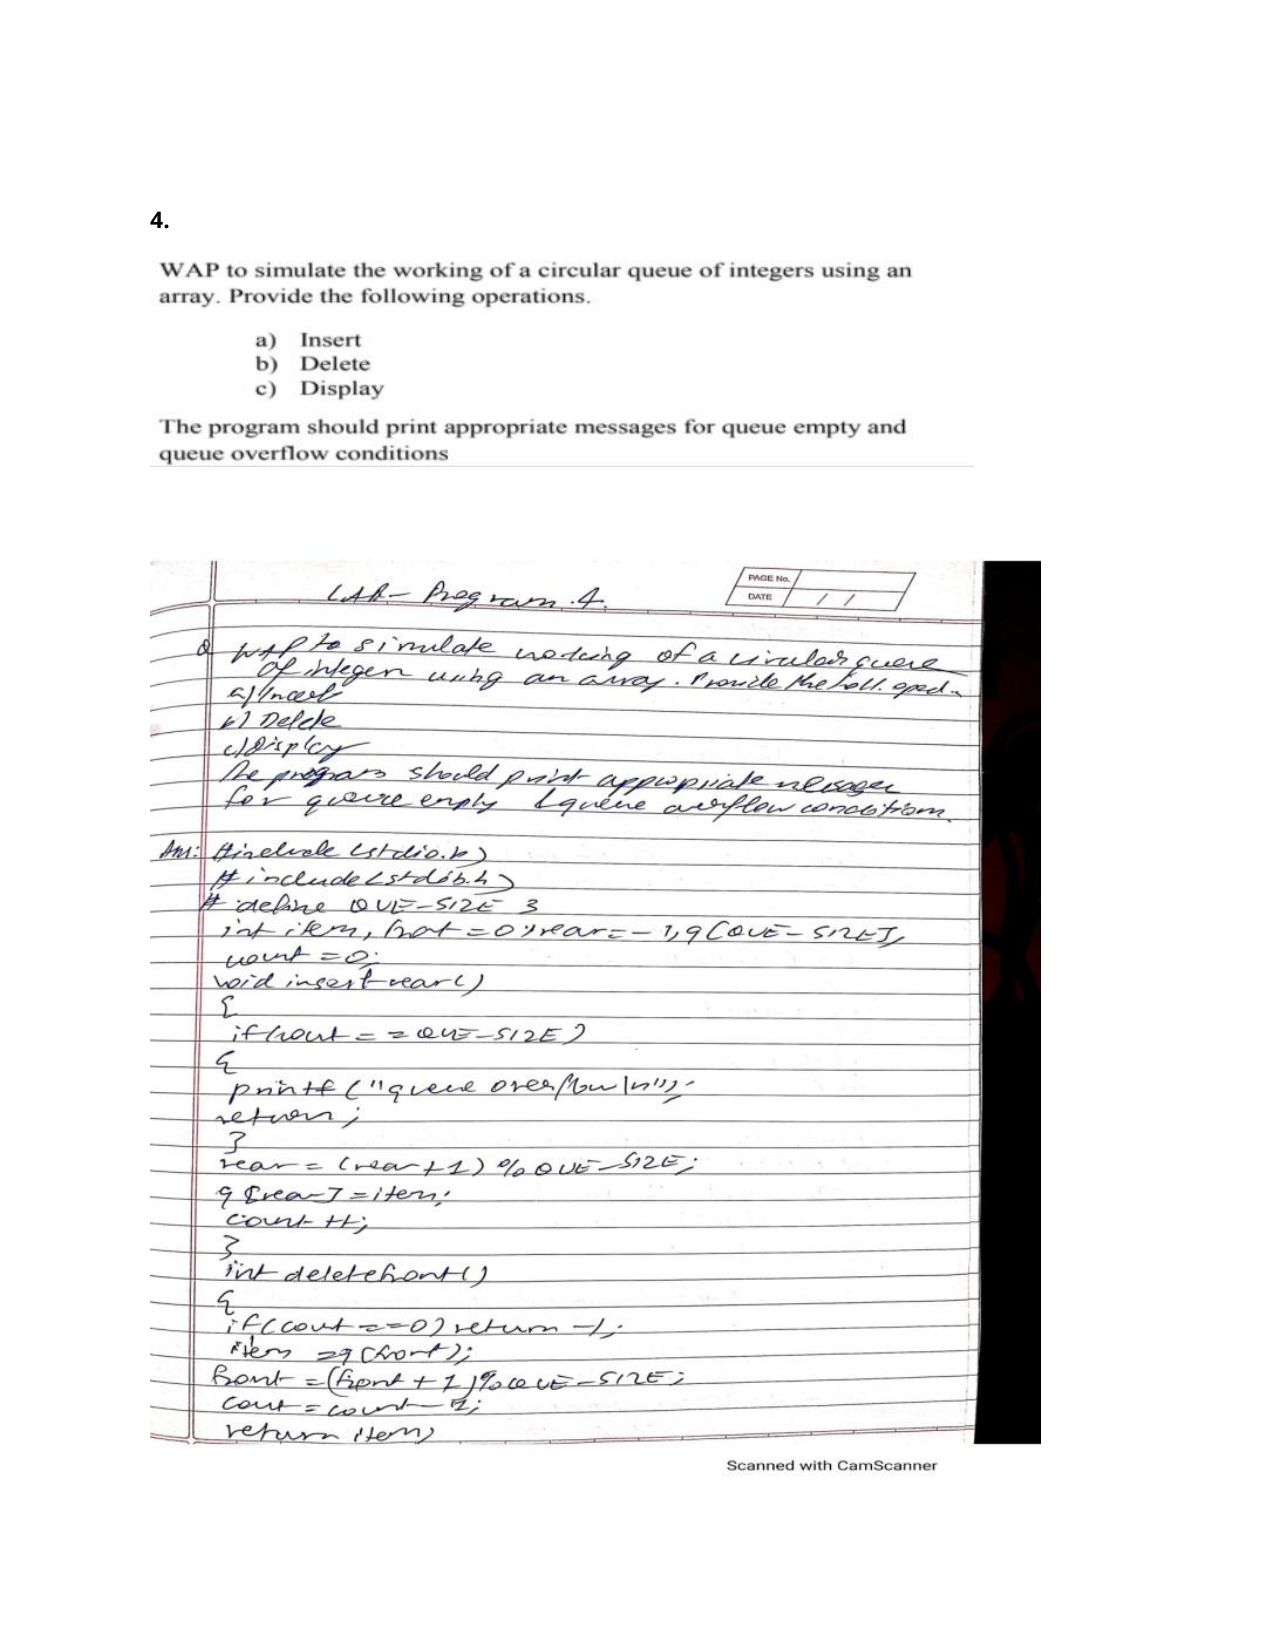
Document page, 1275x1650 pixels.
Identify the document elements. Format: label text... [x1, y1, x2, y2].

picture [150, 260, 975, 467]
text 4. [150, 204, 1125, 235]
picture [150, 548, 1041, 1485]
